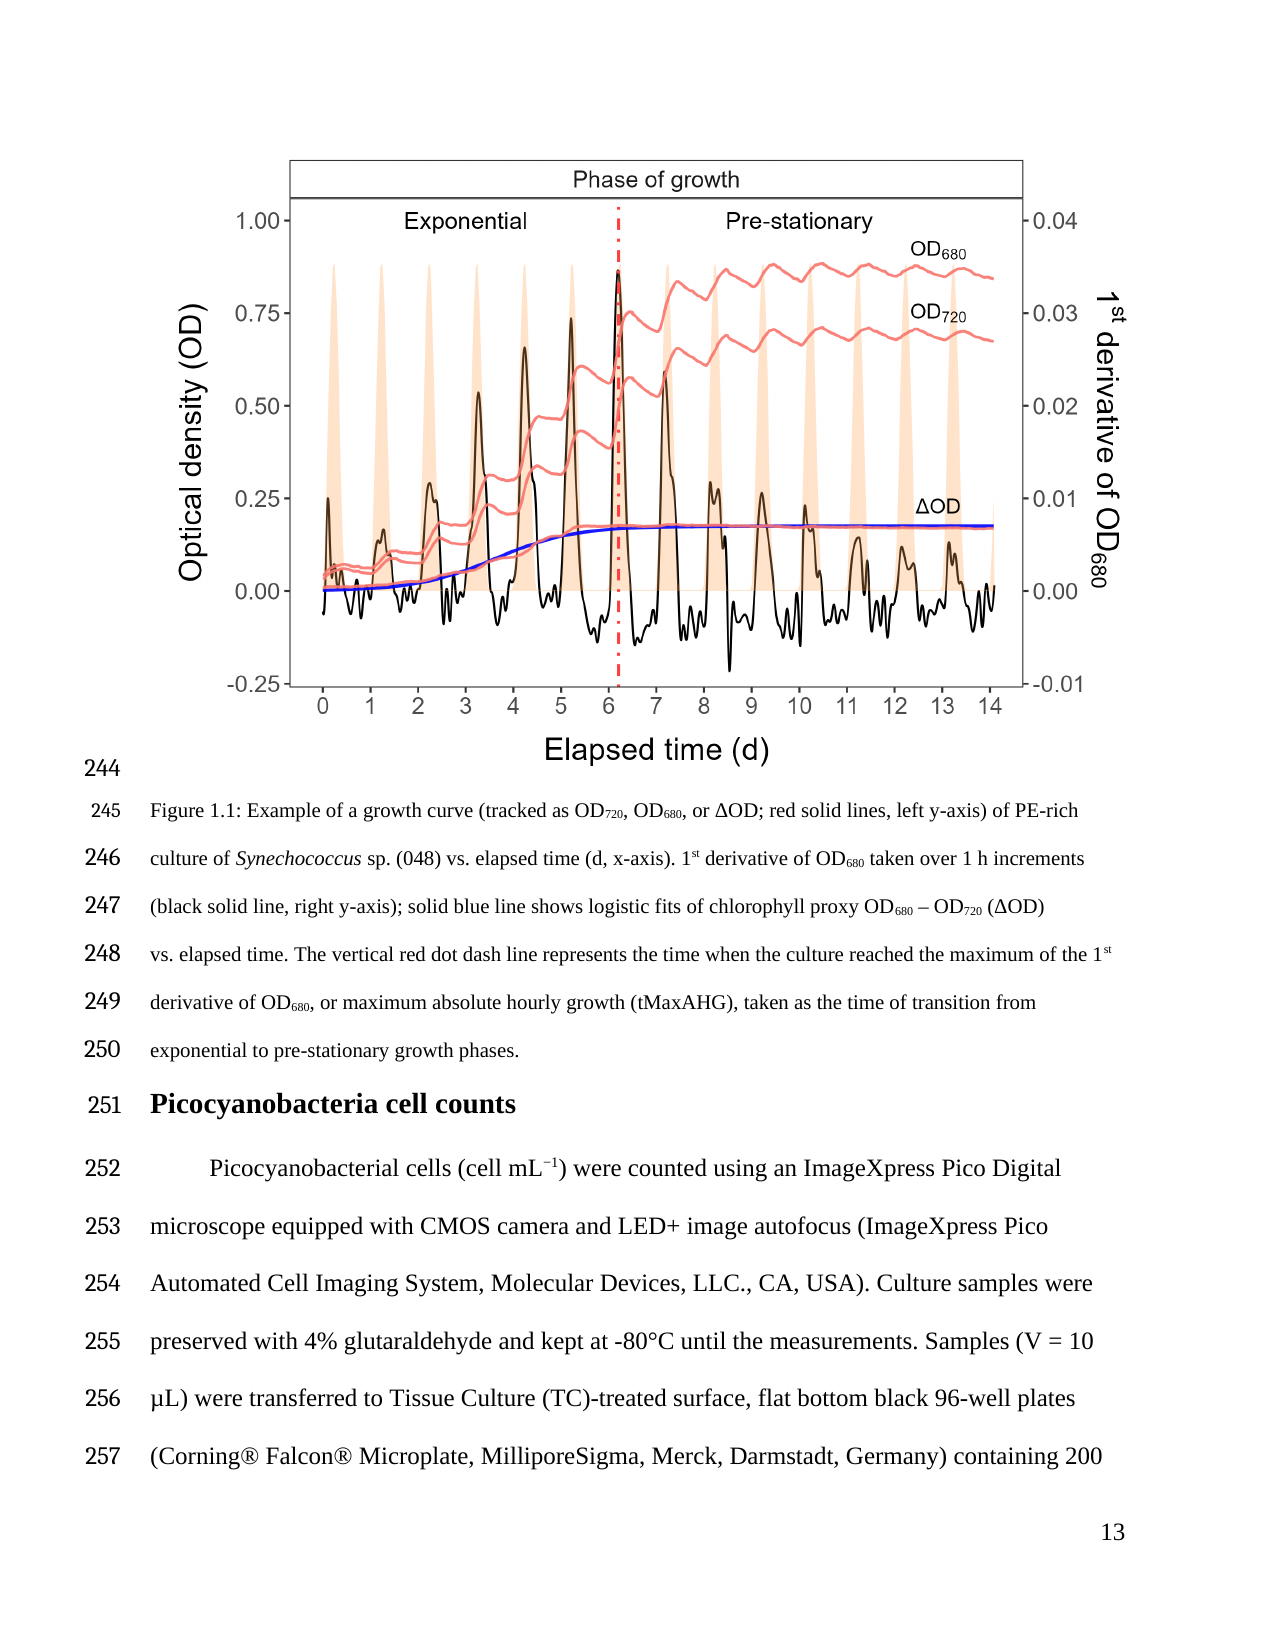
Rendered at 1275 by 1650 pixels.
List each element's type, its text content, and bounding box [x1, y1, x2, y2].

subtitle Picocyanobacteria cell counts [150, 1086, 1125, 1120]
text Figure 1.1: Example of a growth curve (tracked as OD720, OD680, or ΔOD; red solid lines, left y-axis) of PE-rich culture of Synechococcus sp. (048) vs. elapsed time (d, x-axis). 1st derivative of OD680 taken over 1 h increments (black solid line, right y-axis); solid blue line shows logistic fits of chlorophyll proxy OD680 – OD720 (ΔOD) vs. elapsed time. The vertical red dot dash line represents the time when the culture reached the maximum of the 1st derivative of OD680, or maximum absolute hourly growth (tMaxAHG), taken as the time of transition from exponential to pre-stationary growth phases. [150, 798, 1125, 1062]
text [150, 1153, 1125, 1470]
picture [168, 150, 1144, 777]
